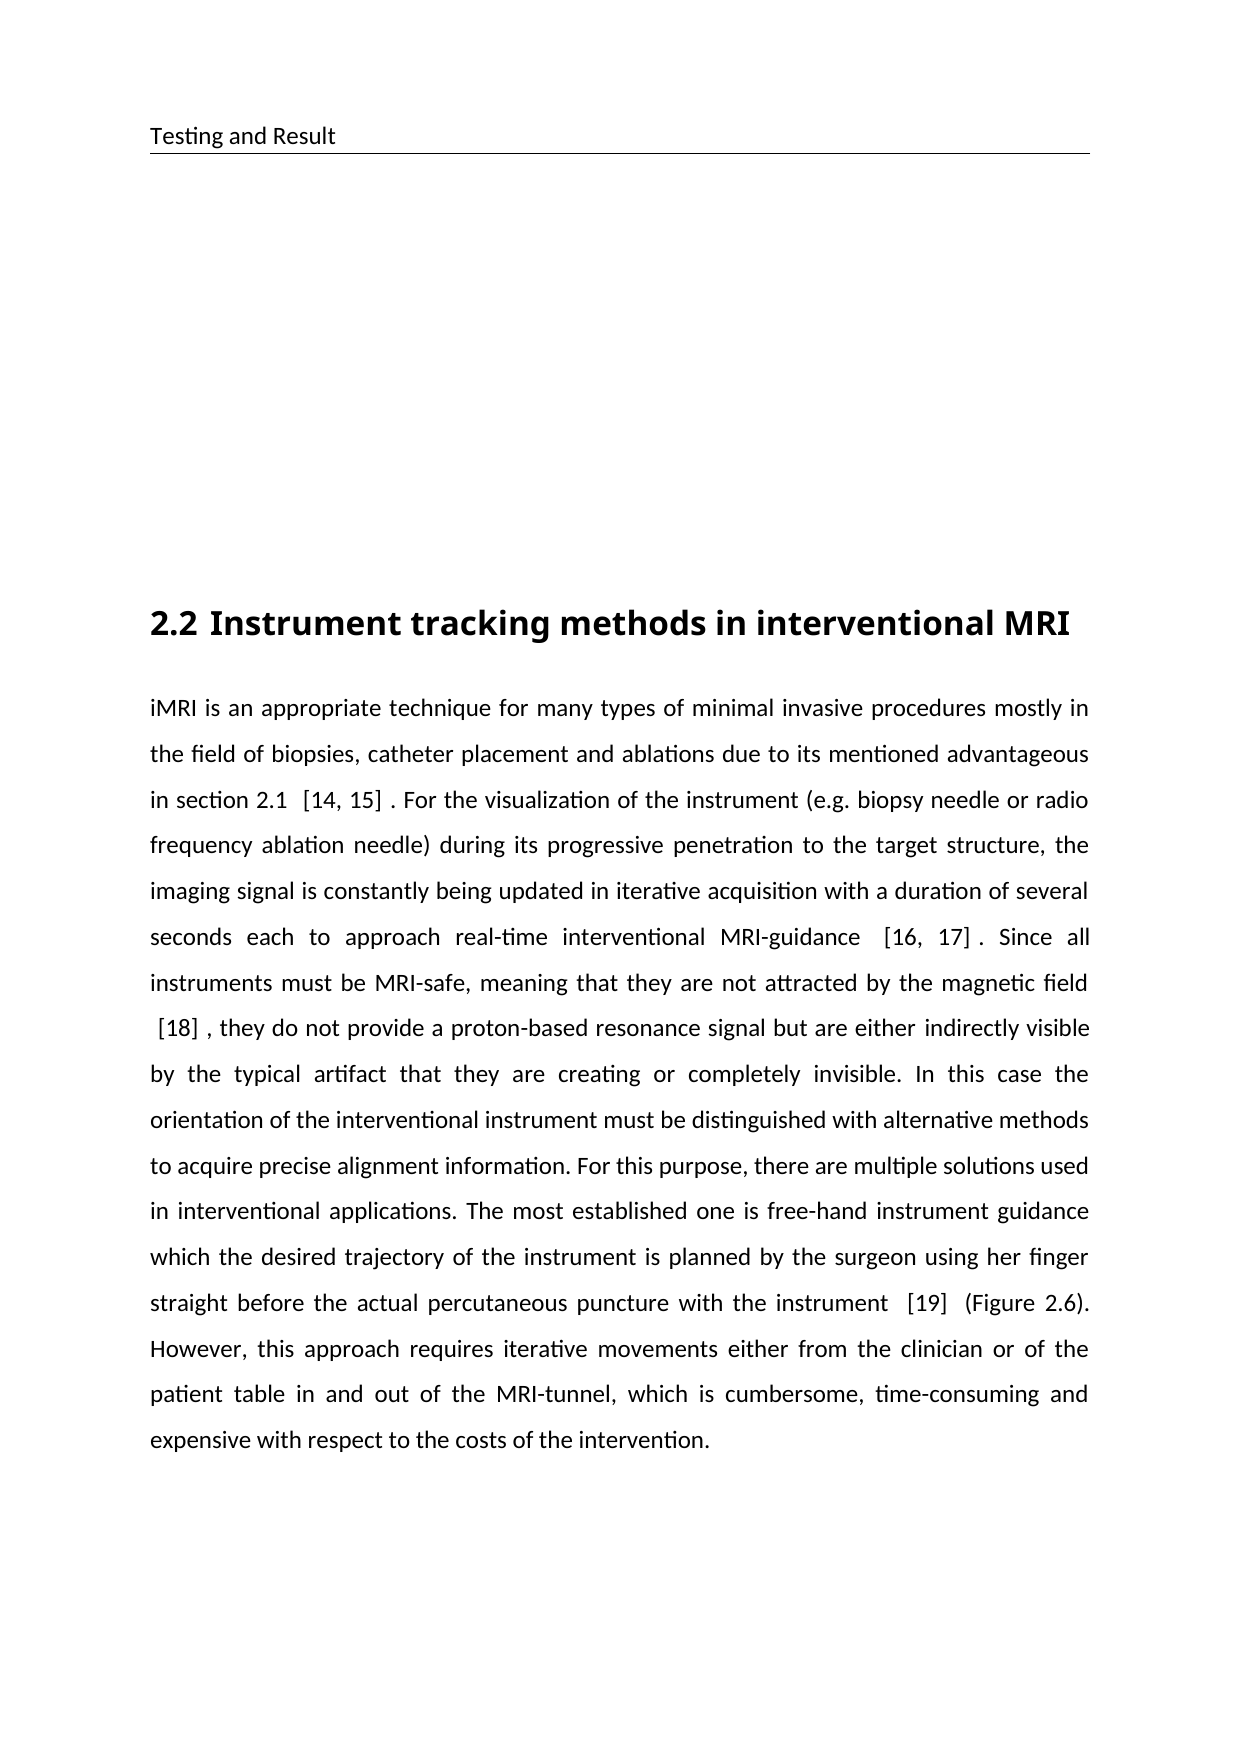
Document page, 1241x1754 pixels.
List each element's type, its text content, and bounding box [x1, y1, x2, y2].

text iMRI is an appropriate technique for many types of minimal invasive procedures mostly in the field of biopsies, catheter placement and ablations due to its mentioned advantageous in section 2.1 . For the visualization of the instrument (e.g. biopsy needle or radio frequency ablation needle) during its progressive penetration to the target structure, the imaging signal is constantly being updated in iterative acquisition with a duration of several seconds each to approach real-time interventional MRI-guidance . Since all instruments must be MRI-safe, meaning that they are not attracted by the magnetic field , they do not provide a proton-based resonance signal but are either indirectly visible by the typical artifact that they are creating or completely invisible. In this case the orientation of the interventional instrument must be distinguished with alternative methods to acquire precise alignment information. For this purpose, there are multiple solutions used in interventional applications. The most established one is free-hand instrument guidance which the desired trajectory of the instrument is planned by the surgeon using her finger straight before the actual percutaneous puncture with the instrument (Figure 2.6). However, this approach requires iterative movements either from the clinician or of the patient table in and out of the MRI-tunnel, which is cumbersome, time-consuming and expensive with respect to the costs of the intervention. [150, 692, 1090, 1455]
subtitle Instrument tracking methods in interventional MRI [150, 599, 1090, 645]
